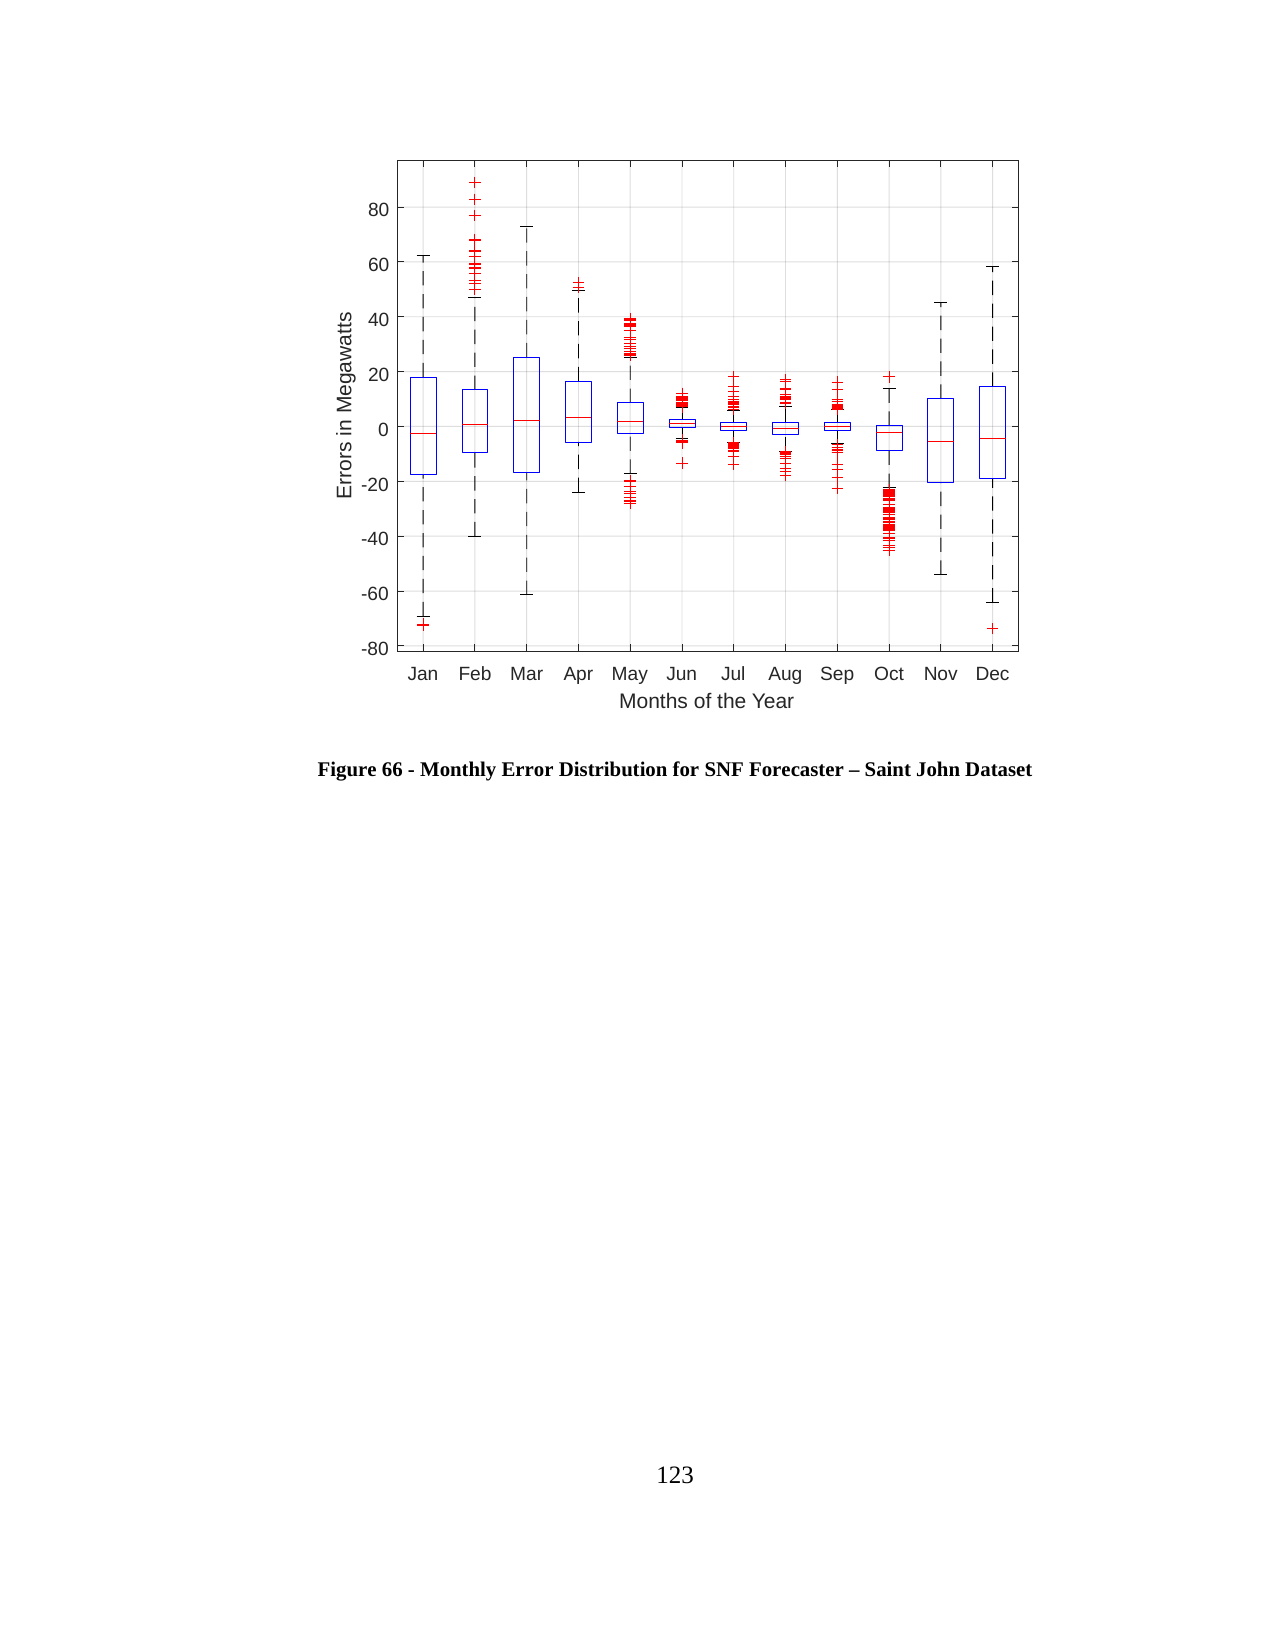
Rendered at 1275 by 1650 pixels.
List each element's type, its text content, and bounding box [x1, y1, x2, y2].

text Figure 66 - Monthly Error Distribution for SNF Forecaster – Saint John Dataset [225, 757, 1125, 781]
